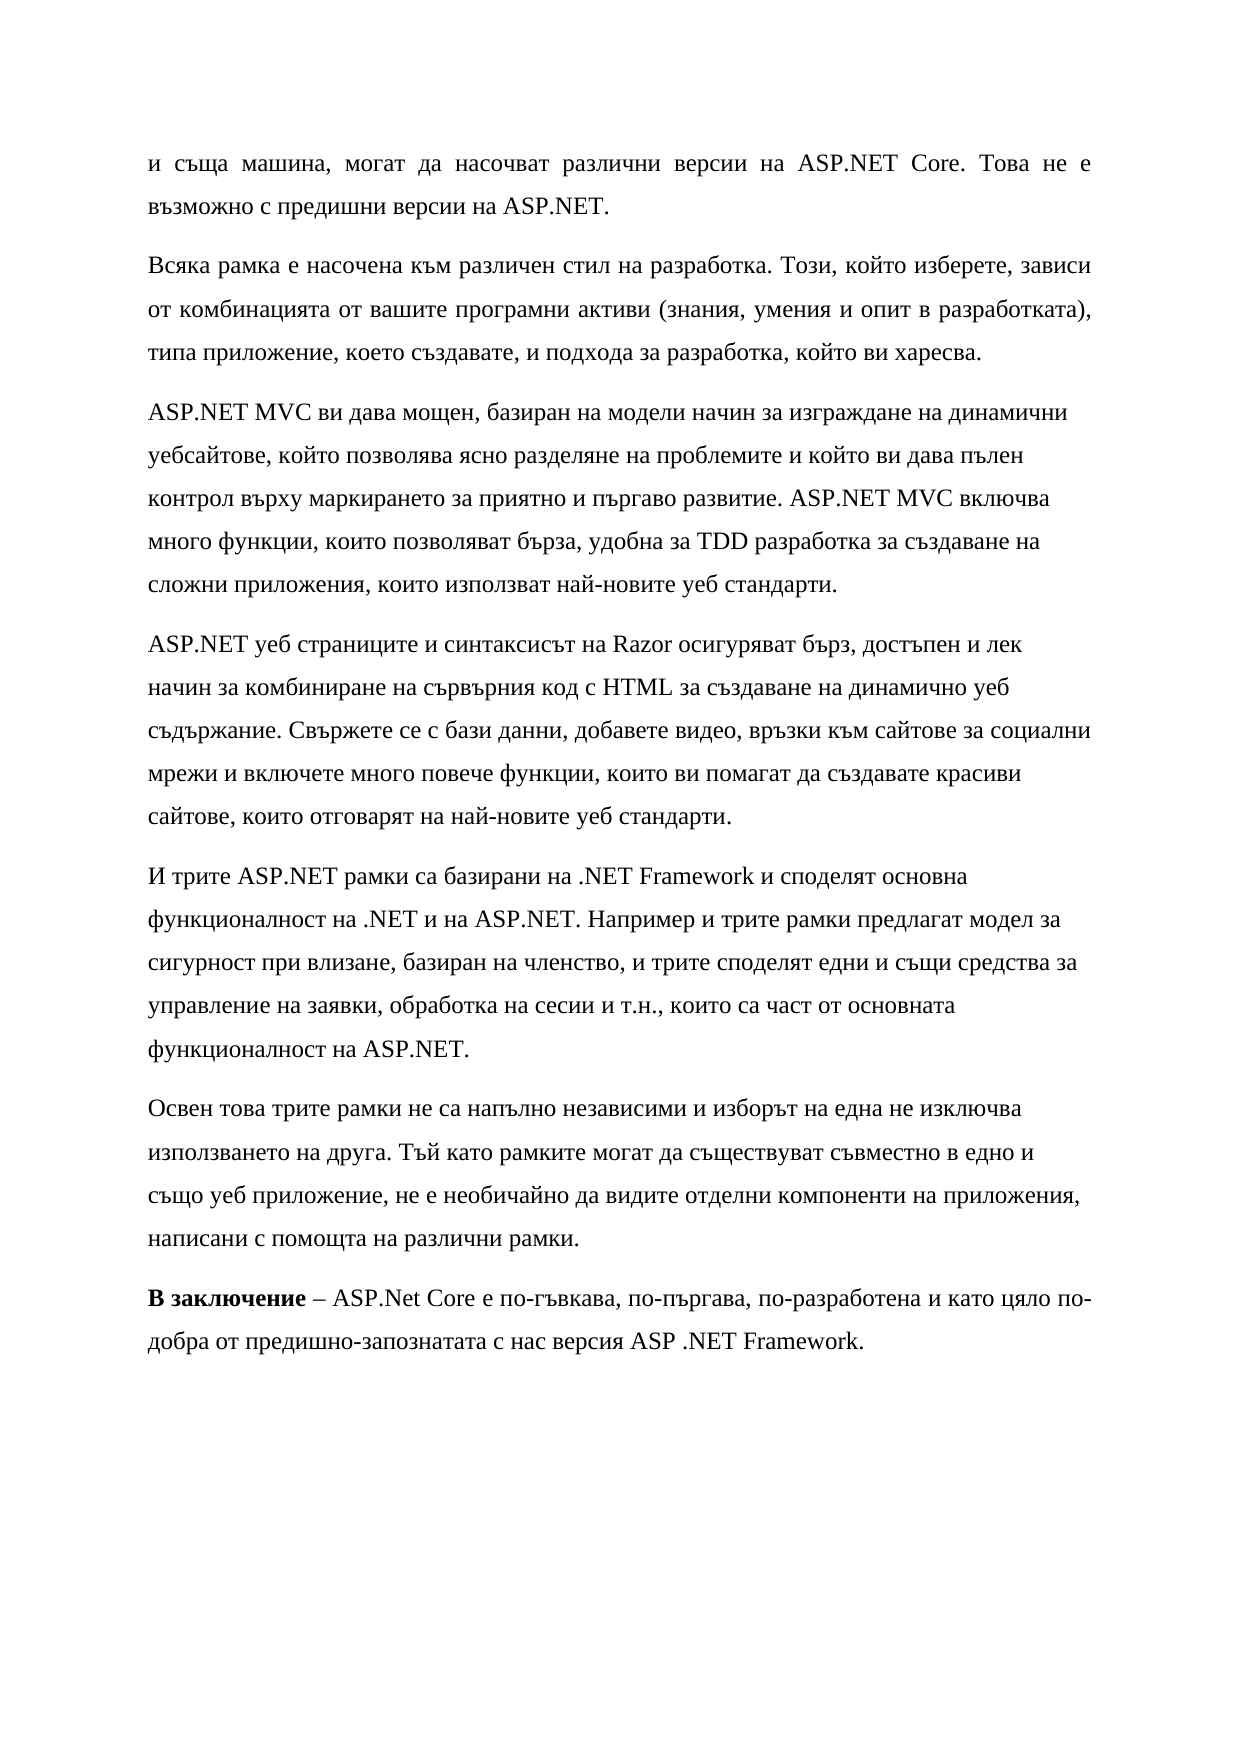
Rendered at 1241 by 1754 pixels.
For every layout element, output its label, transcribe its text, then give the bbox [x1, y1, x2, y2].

text ASP.NET MVC ви дава мощен, базиран на модели начин за изграждане на динамични уебсайтове, който позволява ясно разделяне на проблемите и който ви дава пълен контрол върху маркирането за приятно и пъргаво развитие. ASP.NET MVC включва много функции, които позволяват бърза, удобна за TDD разработка за създаване на сложни приложения, които използват най-новите уеб стандарти. [148, 397, 1093, 598]
text ASP.NET уеб страниците и синтаксисът на Razor осигуряват бърз, достъпен и лек начин за комбиниране на сървърния код с HTML за създаване на динамично уеб съдържание. Свържете се с бази данни, добавете видео, връзки към сайтове за социални мрежи и включете много повече функции, които ви помагат да създавате красиви сайтове, които отговарят на най-новите уеб стандарти. [148, 629, 1093, 830]
text Всяка рамка е насочена към различен стил на разработка. Този, който изберете, зависи от комбинацията от вашите програмни активи (знания, умения и опит в разработката), типа приложение, което създавате, и подхода за разработка, който ви харесва. [148, 251, 1093, 366]
text В заключение – ASP.Net Core е по-гъвкава, по-пъргава, по-разработена и като цяло по-добра от предишно-запознатата с нас версия ASP .NET Framework. [148, 1283, 1093, 1354]
text И трите ASP.NET рамки са базирани на .NET Framework и споделят основна функционалност на .NET и на ASP.NET. Например и трите рамки предлагат модел за сигурност при влизане, базиран на членство, и трите споделят едни и същи средства за управление на заявки, обработка на сесии и т.н., които са част от основната функционалност на ASP.NET. [148, 861, 1093, 1062]
text Освен това трите рамки не са напълно независими и изборът на една не изключва използването на друга. Тъй като рамките могат да съществуват съвместно в едно и също уеб приложение, не е необичайно да видите отделни компоненти на приложения, написани с помощта на различни рамки. [148, 1093, 1093, 1252]
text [148, 148, 1093, 219]
